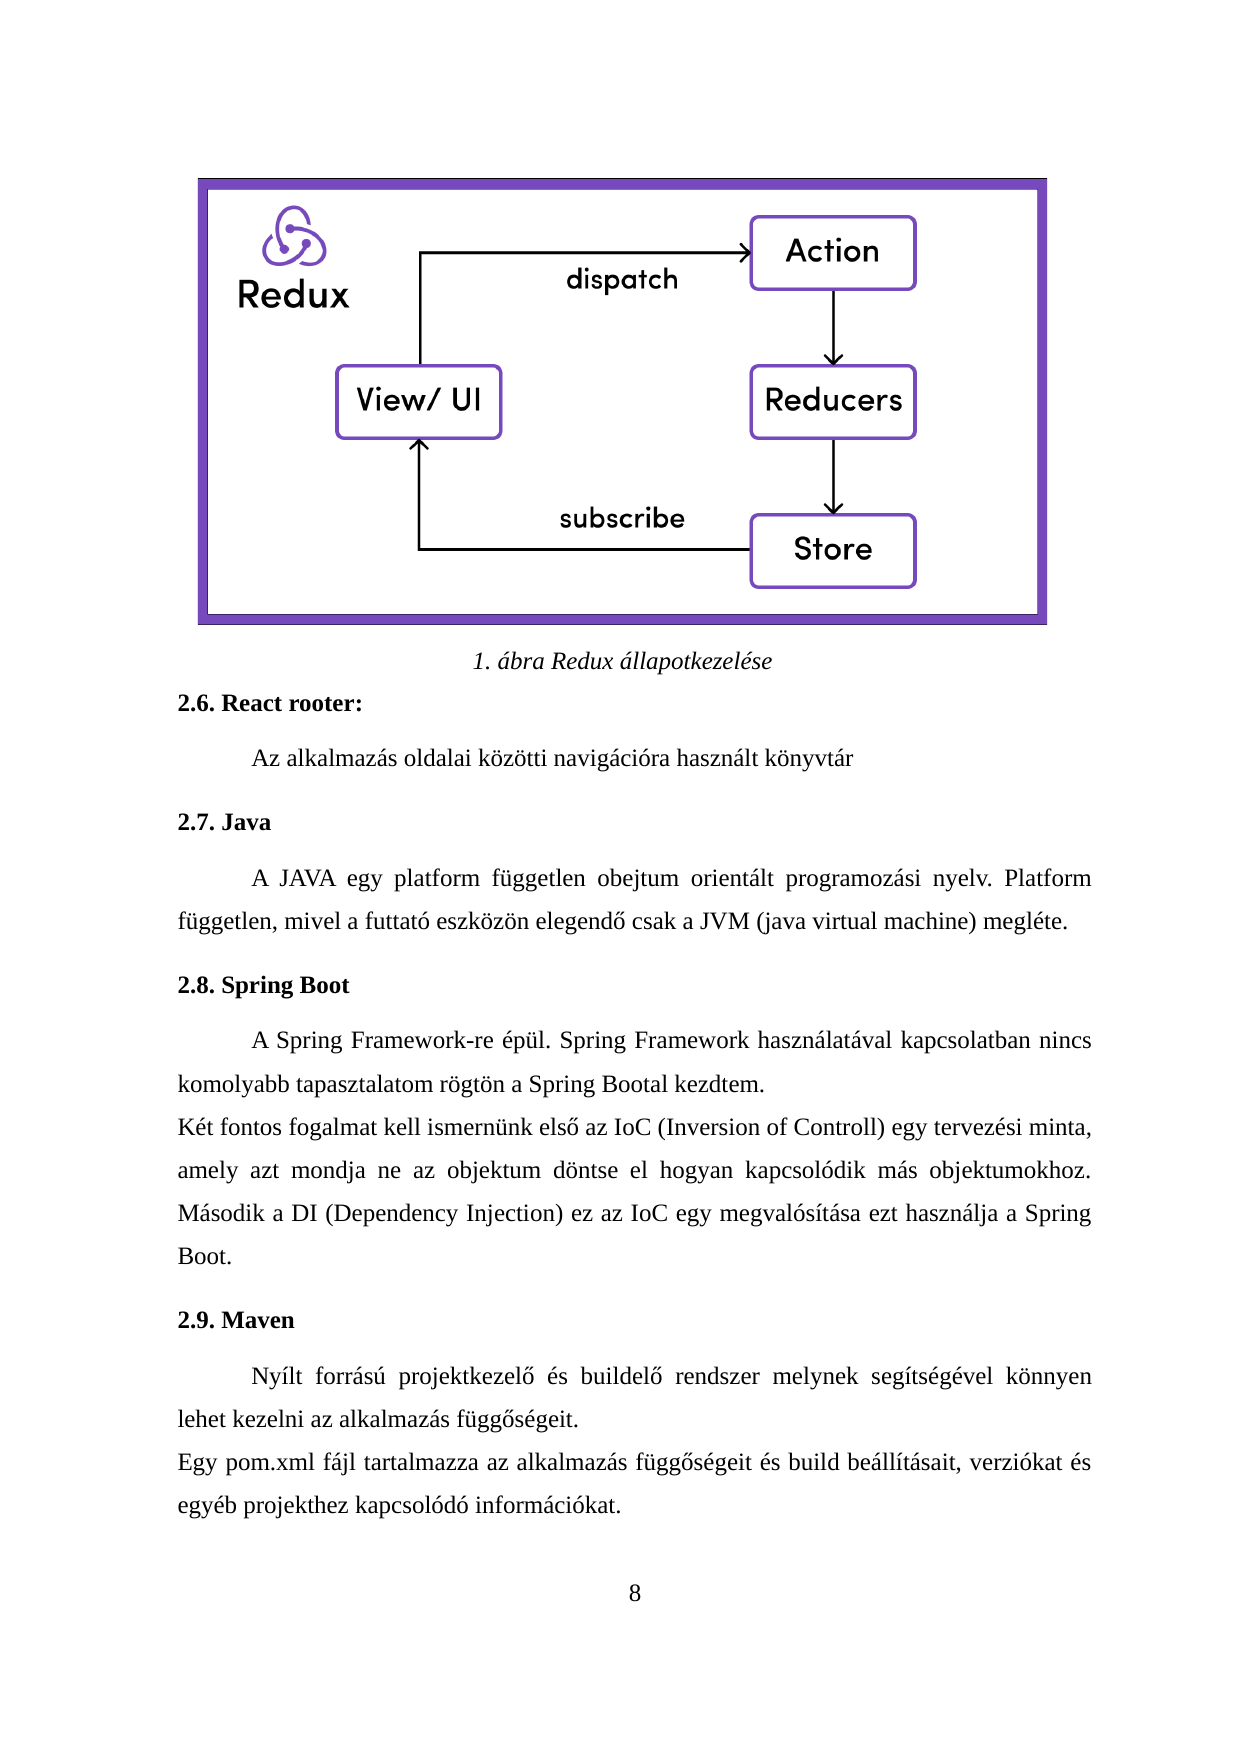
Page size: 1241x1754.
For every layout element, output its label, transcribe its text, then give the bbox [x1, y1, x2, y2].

text Két fontos fogalmat kell ismernünk első az IoC (Inversion of Controll) egy tervezési minta, amely azt mondja ne az objektum döntse el hogyan kapcsolódik más objektumokhoz. Második a DI (Dependency Injection) ez az IoC egy megvalósítása ezt használja a Spring Boot. [177, 1112, 1093, 1270]
subtitle 2.8. Spring Boot [177, 970, 1093, 999]
text A JAVA egy platform független obejtum orientált programozási nyelv. Platform független, mivel a futtató eszközön elegendő csak a JVM (java virtual machine) megléte. [177, 863, 1093, 935]
subtitle 2.7. Java [177, 807, 1093, 836]
subtitle 2.9. Maven [177, 1305, 1093, 1334]
text Az alkalmazás oldalai közötti navigációra használt könyvtár [177, 743, 1093, 772]
text Nyílt forrású projektkezelő és buildelő rendszer melynek segítségével könnyen lehet kezelni az alkalmazás függőségeit. [177, 1361, 1093, 1433]
text Egy pom.xml fájl tartalmazza az alkalmazás függőségeit és build beállításait, verziókat és egyéb projekthez kapcsolódó információkat. [177, 1447, 1093, 1519]
picture [197, 178, 1048, 625]
text A Spring Framework-re épül. Spring Framework használatával kapcsolatban nincs komolyabb tapasztalatom rögtön a Spring Bootal kezdtem. [177, 1026, 1093, 1097]
